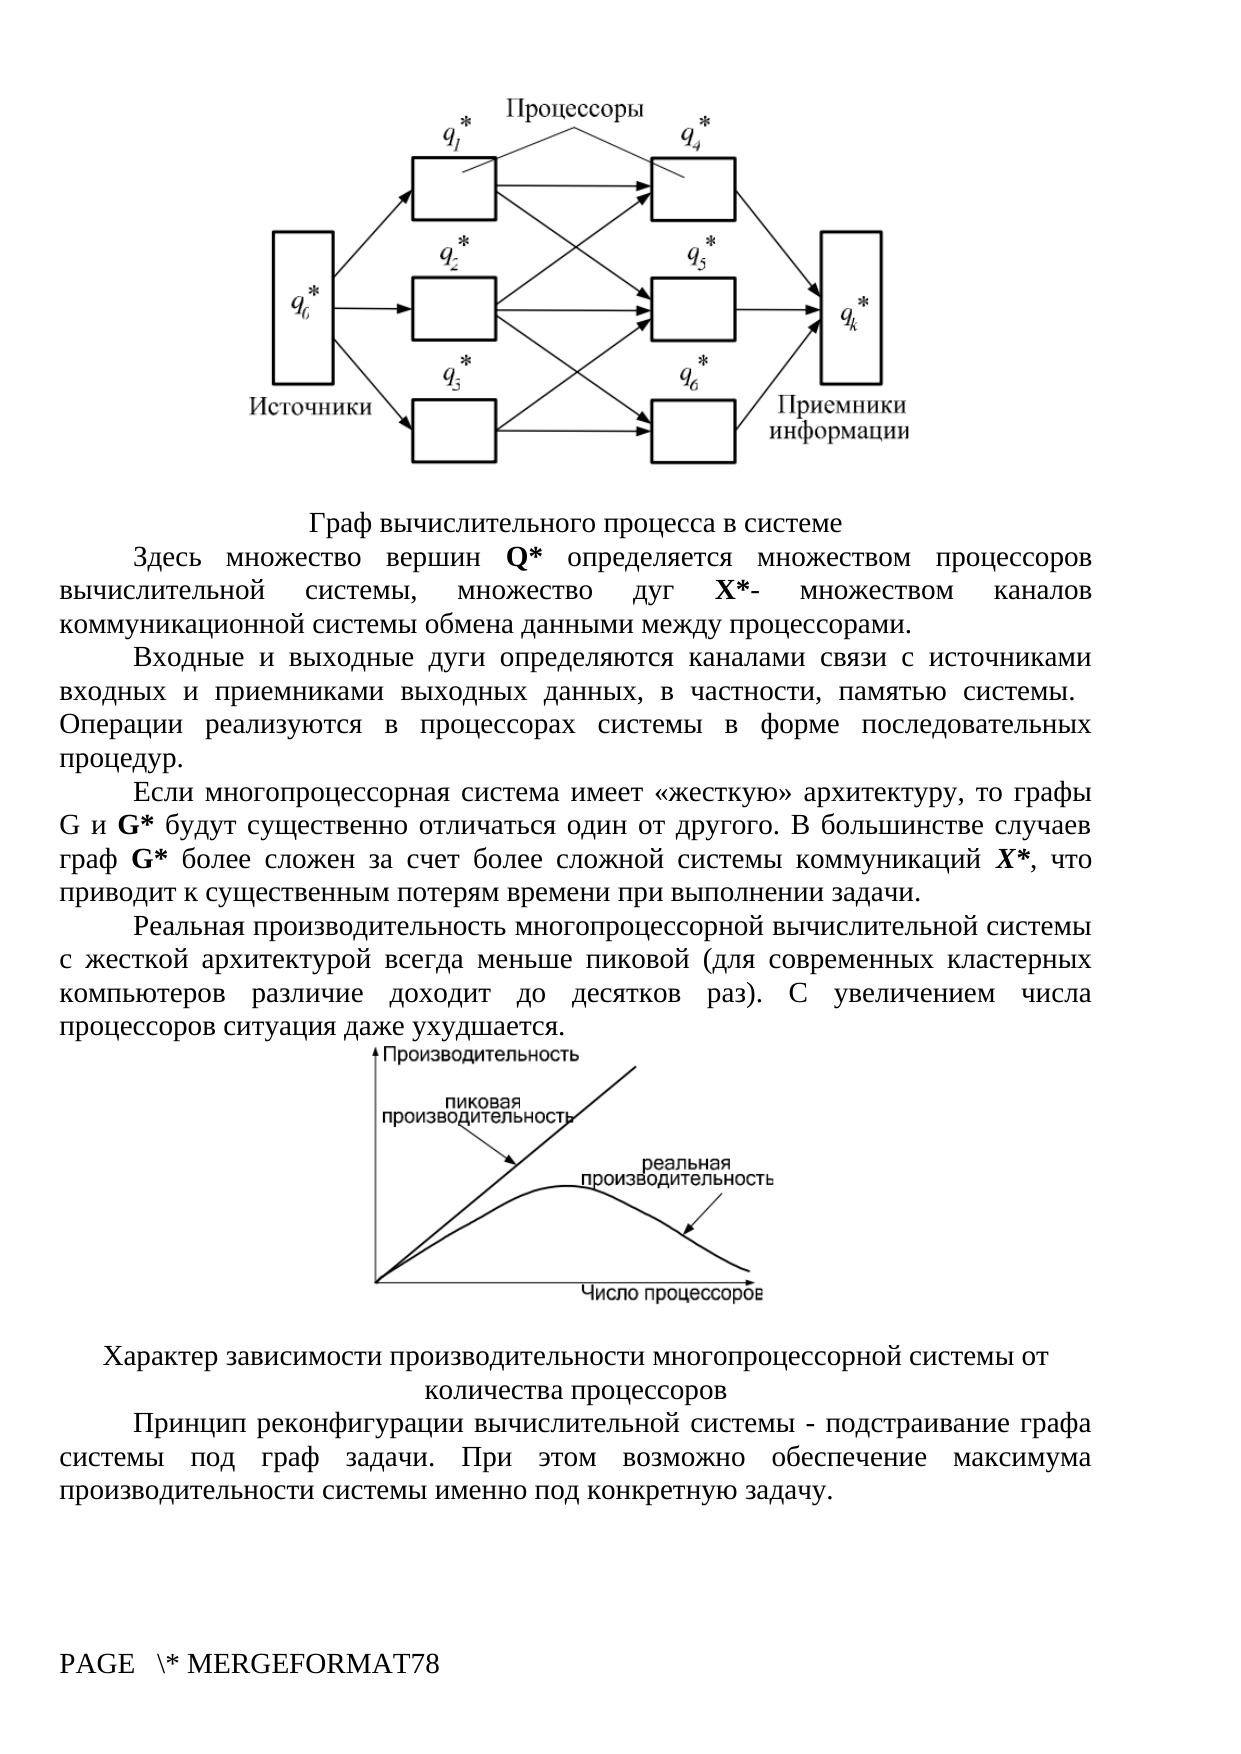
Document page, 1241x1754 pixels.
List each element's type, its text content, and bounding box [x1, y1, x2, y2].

text Реальная производительность многопроцессорной вычислительной системы с жесткой архитектурой всегда меньше пиковой (для современных кластерных компьютеров различие доходит до десятков раз). С увеличением числа процессоров ситуация даже ухудшается. [59, 908, 1092, 1042]
text Характер зависимости производительности многопроцессорной системы от количества процессоров [59, 1338, 1092, 1405]
text Если многопроцессорная система имеет «жесткую» архитектуру, то графы G и G* будут существенно отличаться один от другого. В большинстве случаев граф G* более сложен за счет более сложной системы коммуникаций X*, что приводит к существенным потерям времени при выполнении задачи. [59, 774, 1092, 908]
text Здесь множество вершин Q* определяется множеством процессоров вычислительной системы, множество дуг Х*- множеством каналов коммуникационной системы обмена данными между процессорами. [59, 539, 1092, 639]
text Граф вычислительного процесса в системе [59, 505, 1092, 539]
picture [346, 1042, 806, 1305]
picture [235, 92, 917, 472]
text Входные и выходные дуги определяются каналами связи с источниками входных и приемниками выходных данных, в частности, памятью системы. Операции реализуются в процессорах системы в форме последовательных процедур. [59, 639, 1092, 774]
text Принцип реконфигурации вычислительной системы - подстраивание графа системы под граф задачи. При этом возможно обеспечение максимума производительности системы именно под конкретную задачу. [59, 1405, 1092, 1506]
